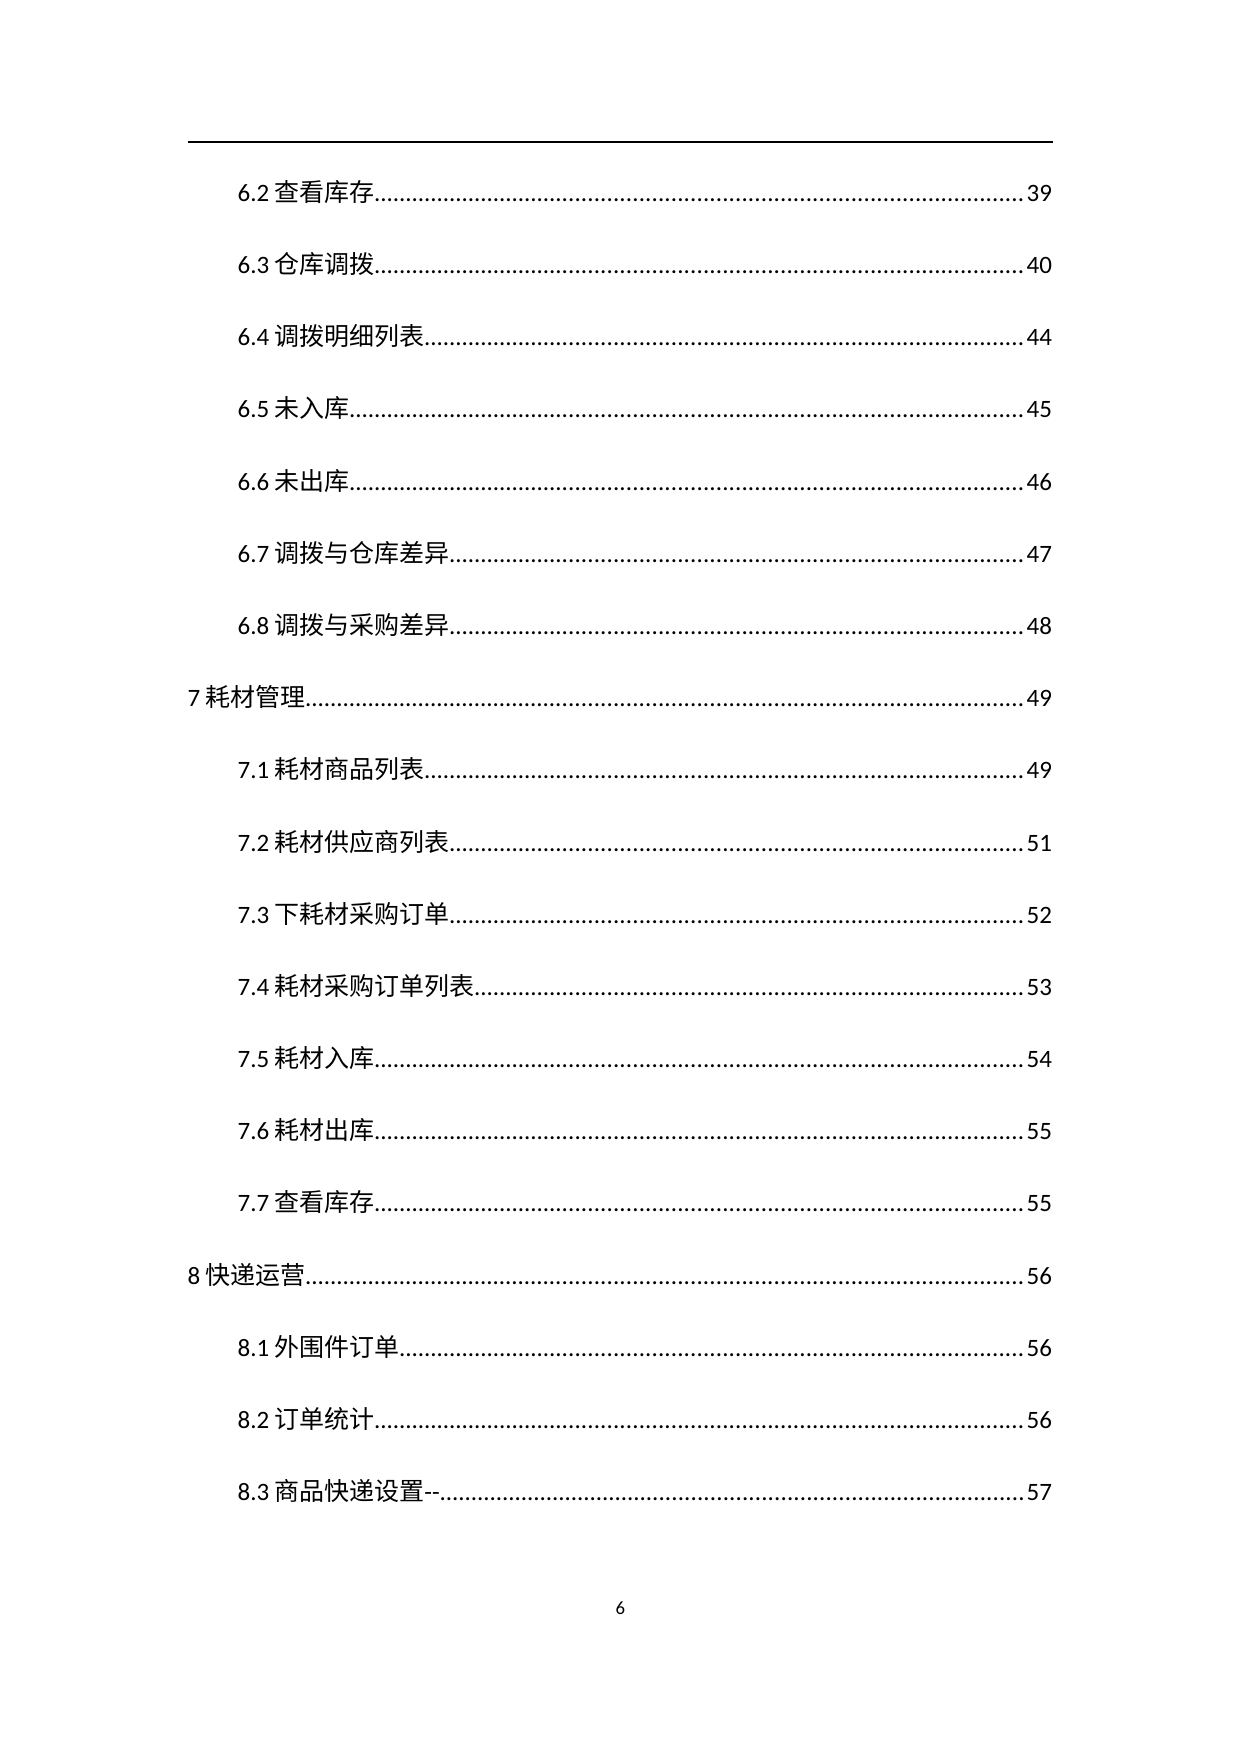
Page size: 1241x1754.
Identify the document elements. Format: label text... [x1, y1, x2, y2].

text 7.3下耗材采购订单 52 [237, 880, 1053, 945]
text 6.7调拨与仓库差异 47 [237, 519, 1053, 584]
text 7.4耗材采购订单列表 53 [237, 952, 1053, 1017]
text 7耗材管理 49 [187, 663, 1053, 728]
text 8.1外围件订单 56 [237, 1313, 1053, 1378]
text 7.2耗材供应商列表 51 [237, 808, 1053, 873]
text 8.3商品快递设置-- 57 [237, 1457, 1053, 1522]
text 6.2查看库存 39 [237, 158, 1053, 223]
text 6.4调拨明细列表 44 [237, 302, 1053, 367]
text 8.2订单统计 56 [237, 1385, 1053, 1450]
text 6.3仓库调拨 40 [237, 230, 1053, 295]
text 6.6未出库 46 [237, 447, 1053, 512]
text 7.7查看库存 55 [237, 1168, 1053, 1233]
text 6.5未入库 45 [237, 374, 1053, 439]
text 7.6耗材出库 55 [237, 1096, 1053, 1161]
text 7.1耗材商品列表 49 [237, 735, 1053, 800]
text 8快递运营 56 [187, 1241, 1053, 1306]
text 6.8调拨与采购差异 48 [237, 591, 1053, 656]
text 7.5耗材入库 54 [237, 1024, 1053, 1089]
